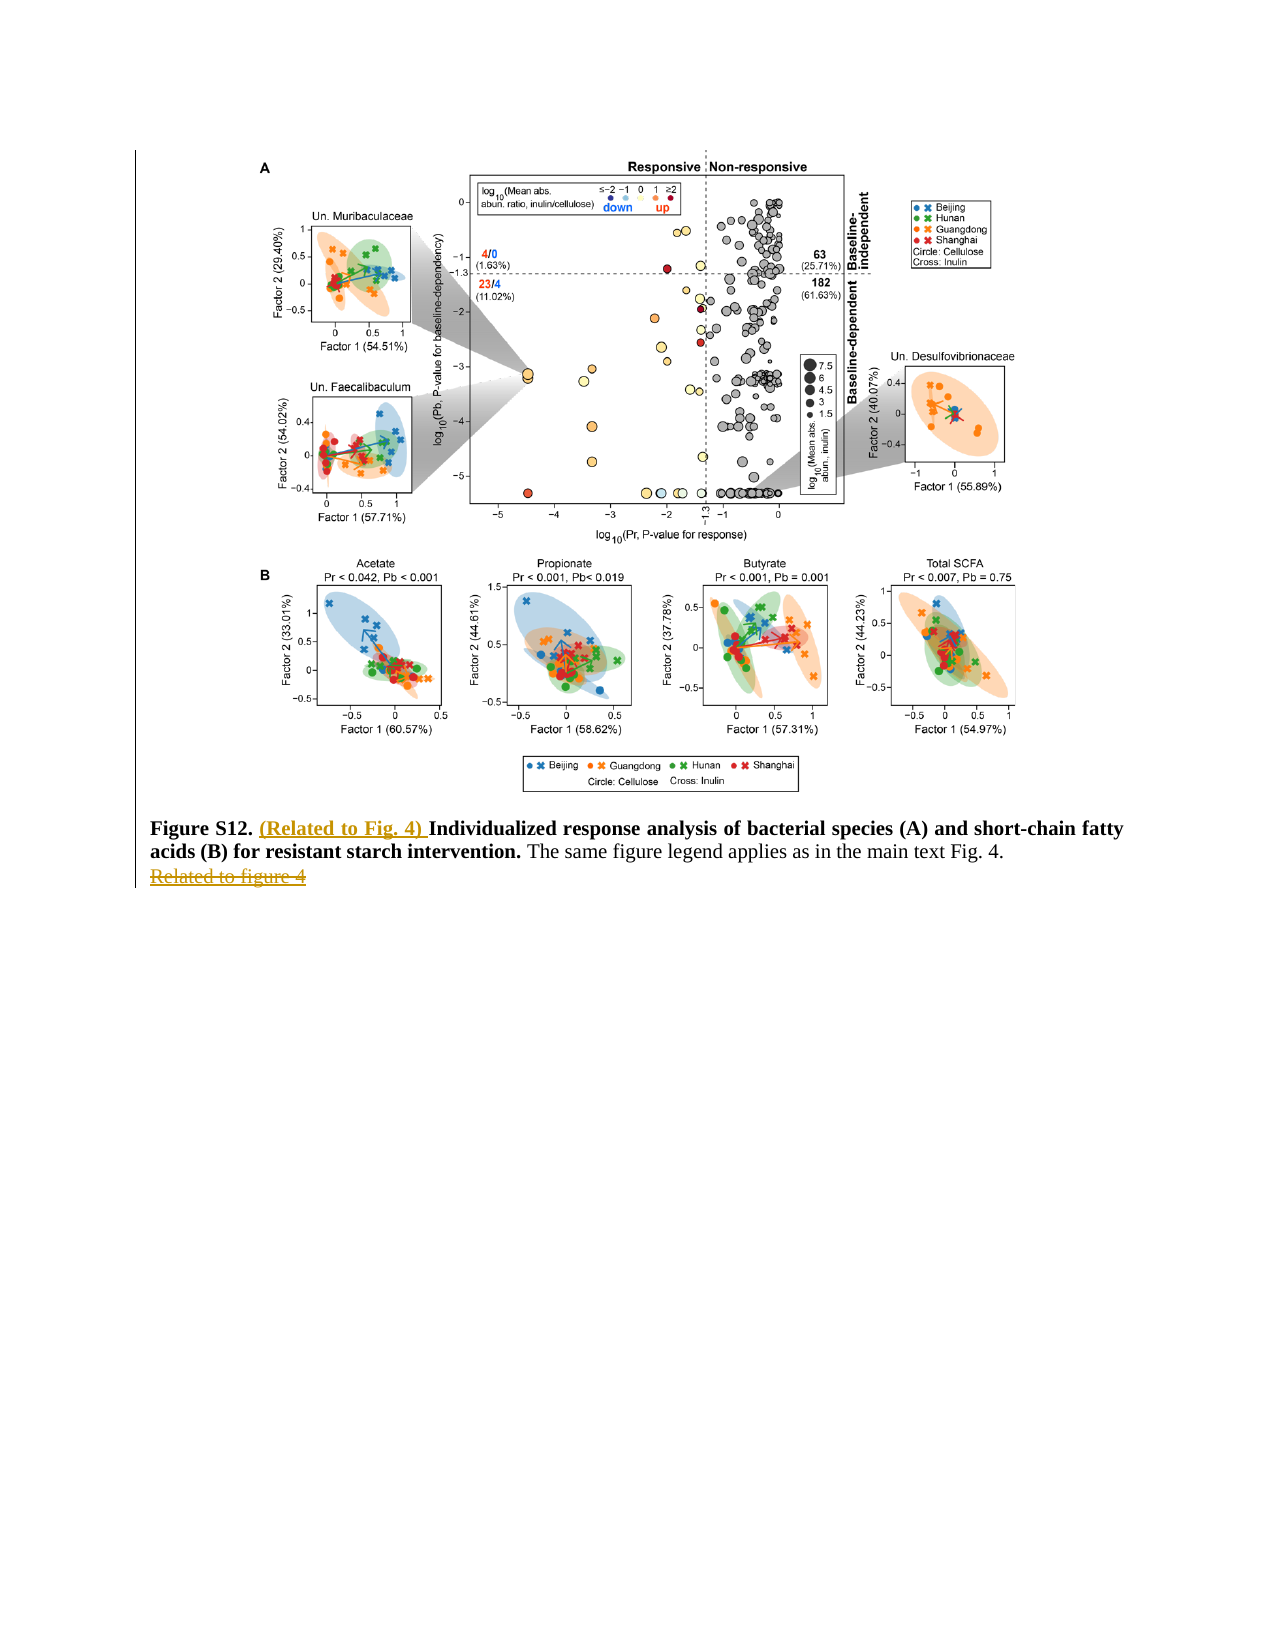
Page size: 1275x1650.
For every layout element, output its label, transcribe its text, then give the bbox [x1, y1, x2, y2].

picture [259, 150, 1016, 792]
text Figure S12. Individualized response analysis of bacterial species (A) and short-chain fatty acids (B) for resistant starch intervention. The same figure legend applies as in the main text Fig. 4. [150, 815, 1125, 863]
